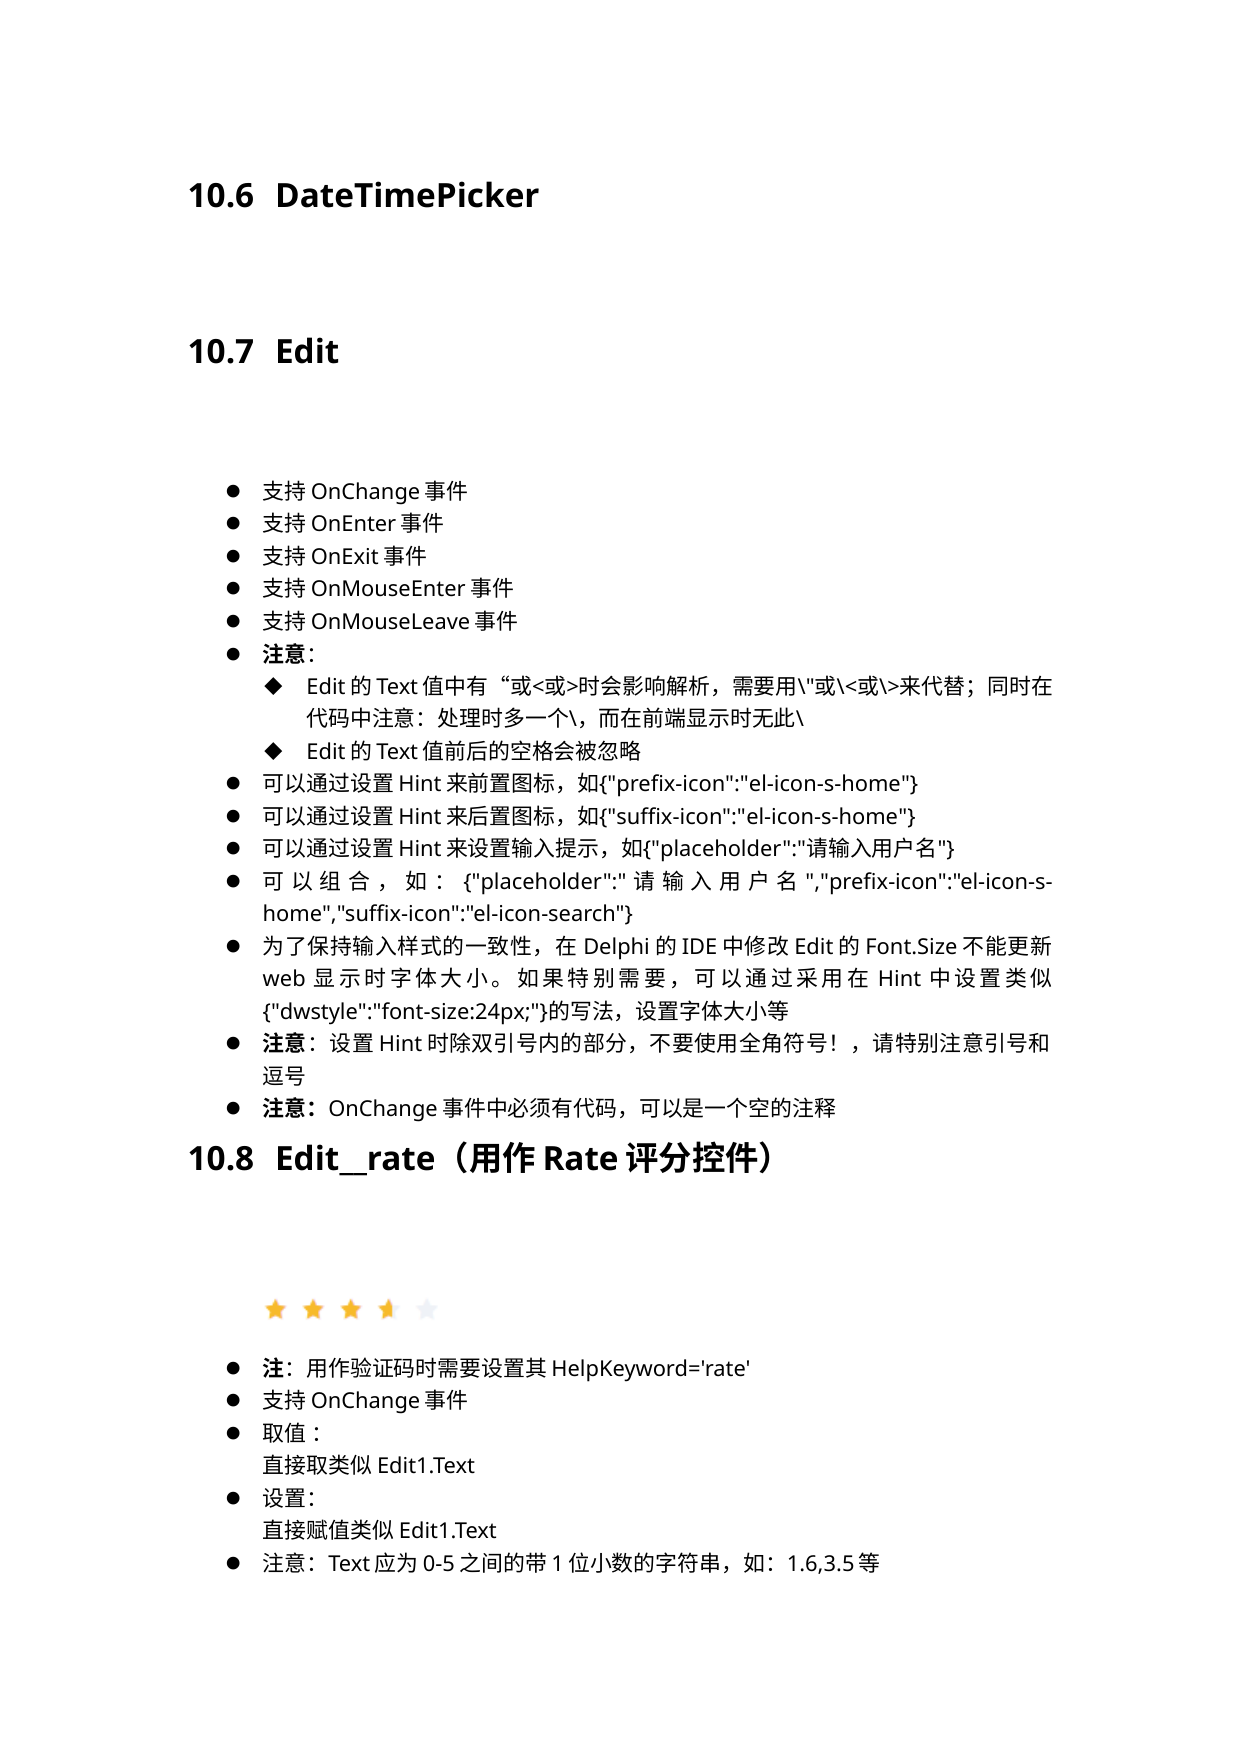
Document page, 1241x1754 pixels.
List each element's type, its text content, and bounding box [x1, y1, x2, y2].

list Edit的Text值中有“或<或>时会影响解析，需要用\"或\<或\>来代替；同时在代码中注意：处理时多一个\，而在前端显示时无此\ [262, 669, 1053, 734]
list 可以组合，如：{"placeholder":"请输入用户名","prefix-icon":"el-icon-s-home","suffix-icon":"el-icon-search"} [225, 864, 1053, 929]
list 设置： [225, 1481, 1053, 1513]
list 可以通过设置Hint来后置图标，如{"suffix-icon":"el-icon-s-home"} [225, 799, 1053, 831]
list 支持OnEnter事件 [225, 506, 1053, 539]
subtitle Edit__rate（用作Rate评分控件） [187, 1124, 1053, 1189]
list 支持OnExit事件 [225, 539, 1053, 571]
list 注意： [225, 636, 1053, 669]
list 支持OnMouseLeave事件 [225, 604, 1053, 636]
picture [262, 1285, 471, 1336]
list 注：用作验证码时需要设置其HelpKeyword='rate' [225, 1351, 1053, 1383]
list 直接赋值类似 Edit1.Text [262, 1513, 1053, 1546]
list 取值 ： [225, 1416, 1053, 1448]
list 支持OnChange事件 [225, 1383, 1053, 1416]
list 可以通过设置Hint来设置输入提示，如{"placeholder":"请输入用户名"} [225, 831, 1053, 864]
list 支持OnChange事件 [225, 474, 1053, 506]
list 直接取类似 Edit1.Text [262, 1448, 1053, 1481]
list 支持OnMouseEnter事件 [225, 571, 1053, 604]
list 注意：OnChange事件中必须有代码，可以是一个空的注释 [225, 1091, 1053, 1124]
list 为了保持输入样式的一致性，在Delphi的IDE中修改Edit的Font.Size不能更新web显示时字体大小。如果特别需要，可以通过采用在Hint中设置类似{"dwstyle":"font-size:24px;"}的写法，设置字体大小等 [225, 929, 1053, 1026]
list 可以通过设置Hint来前置图标，如{"prefix-icon":"el-icon-s-home"} [225, 766, 1053, 799]
subtitle Edit [187, 318, 1053, 383]
subtitle DateTimePicker [187, 162, 1053, 227]
list 注意：设置Hint时除双引号内的部分，不要使用全角符号！，请特别注意引号和逗号 [225, 1026, 1053, 1091]
list Edit的Text值前后的空格会被忽略 [262, 734, 1053, 766]
list 注意：Text应为0-5之间的带1位小数的字符串，如：1.6,3.5等 [225, 1546, 1053, 1578]
